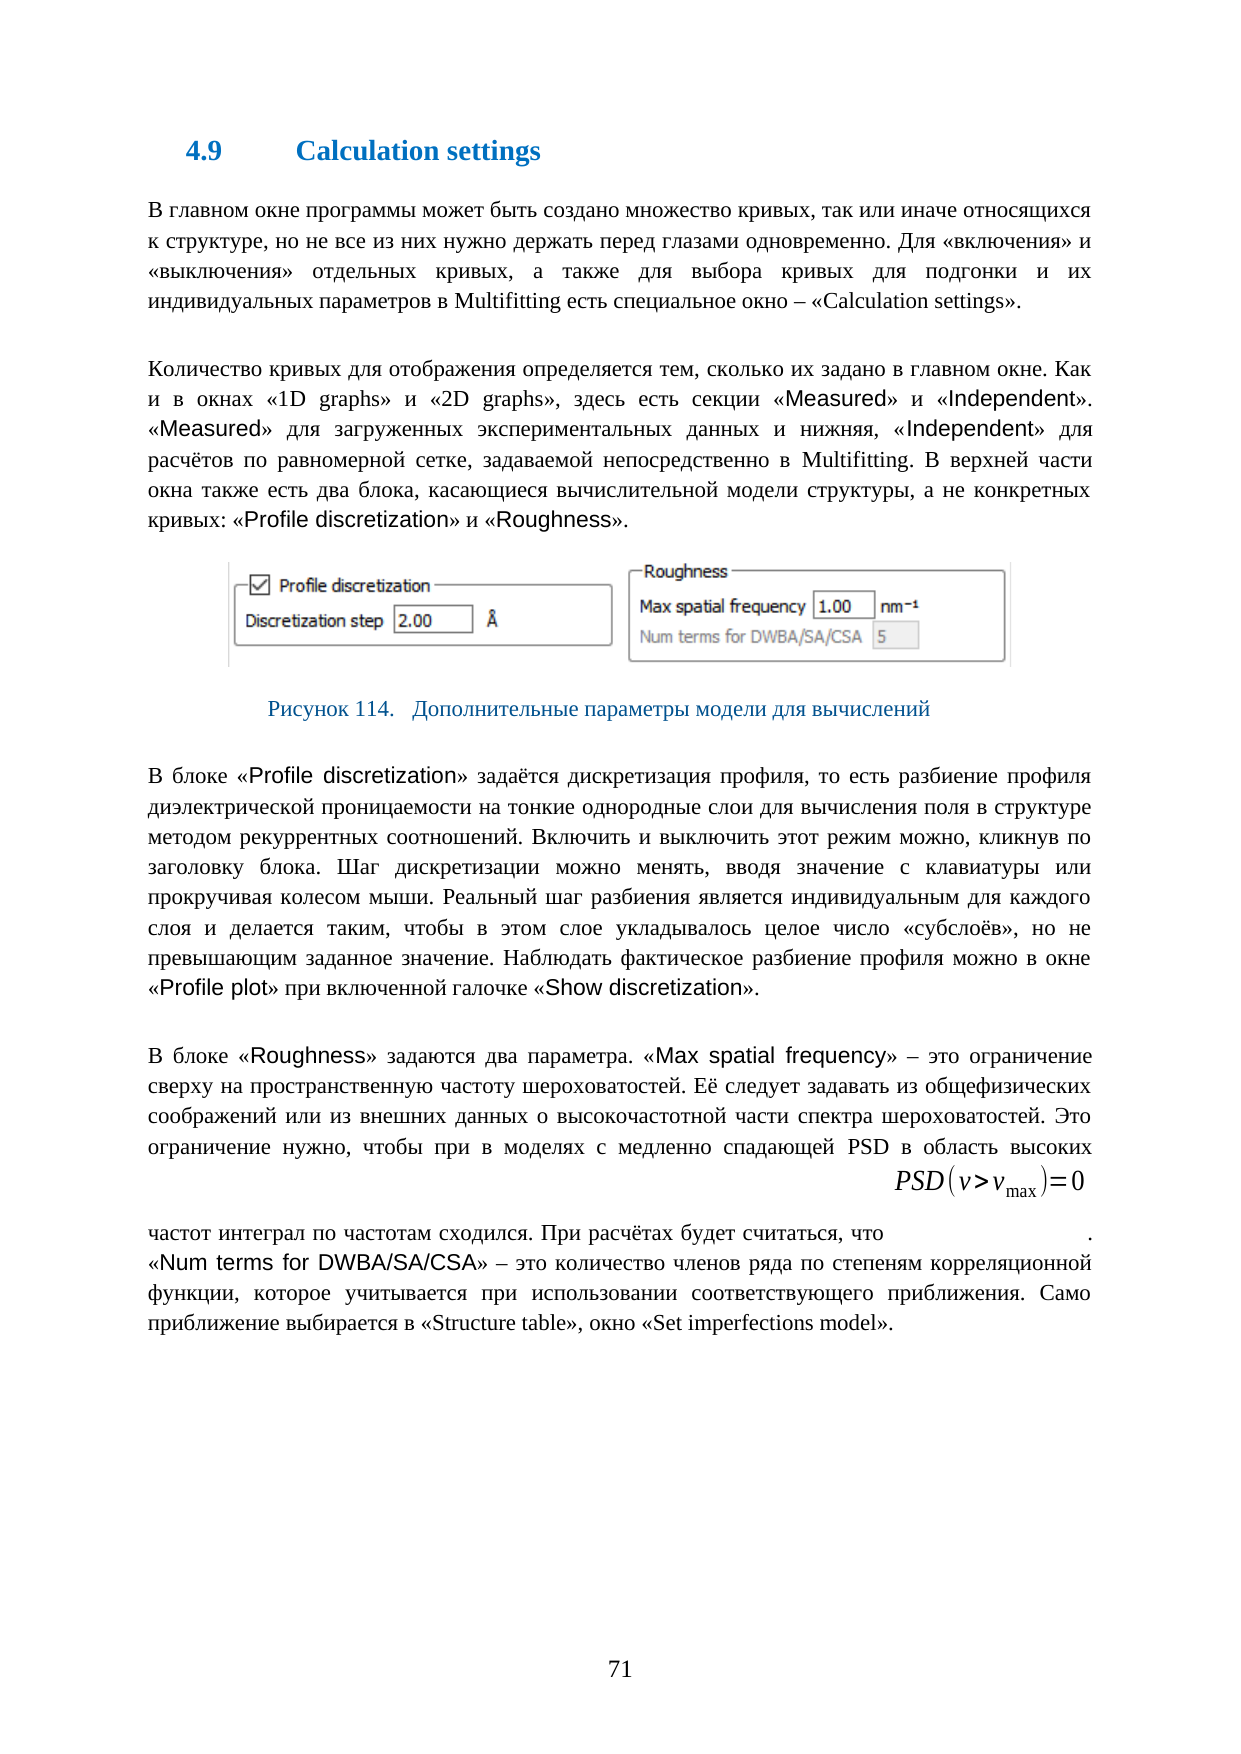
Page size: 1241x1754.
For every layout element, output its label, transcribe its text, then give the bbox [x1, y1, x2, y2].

subtitle Calculation settings [155, 133, 1093, 166]
text В блоке «Profile discretization» задаётся дискретизация профиля, то есть разбиение профиля диэлектрической проницаемости на тонкие однородные слои для вычисления поля в структуре методом рекуррентных соотношений. Включить и выключить этот режим можно, кликнув по заголовку блока. Шаг дискретизации можно менять, вводя значение с клавиатуры или прокручивая колесом мыши. Реальный шаг разбиения является индивидуальным для каждого слоя и делается таким, чтобы в этом слое укладывалось целое число «субслоёв», но не превышающим заданное значение. Наблюдать фактическое разбиение профиля можно в окне «Profile plot» при включенной галочке «Show discretization». [148, 762, 1093, 1001]
text В блоке «Roughness» задаются два параметра. «Max spatial frequency» – это ограничение сверху на пространственную частоту шероховатостей. Её следует задавать из общефизических соображений или из внешних данных о высокочастотной части спектра шероховатостей. Это ограничение нужно, чтобы при в моделях с медленно спадающей PSD в область высоких частот интеграл по частотам сходился. При расчётах будет считаться, что . «Num terms for DWBA/SA/CSA» – это количество членов ряда по степеням корреляционной функции, которое учитывается при использовании соответствующего приближения. Само приближение выбирается в «Structure table», окно «Set imperfections model». [148, 1042, 1093, 1336]
text В главном окне программы может быть создано множество кривых, так или иначе относящихся к структуре, но не все из них нужно держать перед глазами одновременно. Для «включения» и «выключения» отдельных кривых, а также для выбора кривых для подгонки и их индивидуальных параметров в Multifitting есть специальное окно – «Calculation settings». [148, 196, 1093, 313]
picture [228, 562, 1012, 667]
text Количество кривых для отображения определяется тем, сколько их задано в главном окне. Как и в окнах «1D graphs» и «2D graphs», здесь есть секции «Measured» и «Independent». «Measured» для загруженных экспериментальных данных и нижняя, «Independent» для расчётов по равномерной сетке, задаваемой непосредственно в Multifitting. В верхней части окна также есть два блока, касающиеся вычислительной модели структуры, а не конкретных кривых: «Profile discretization» и «Roughness». [148, 355, 1093, 532]
